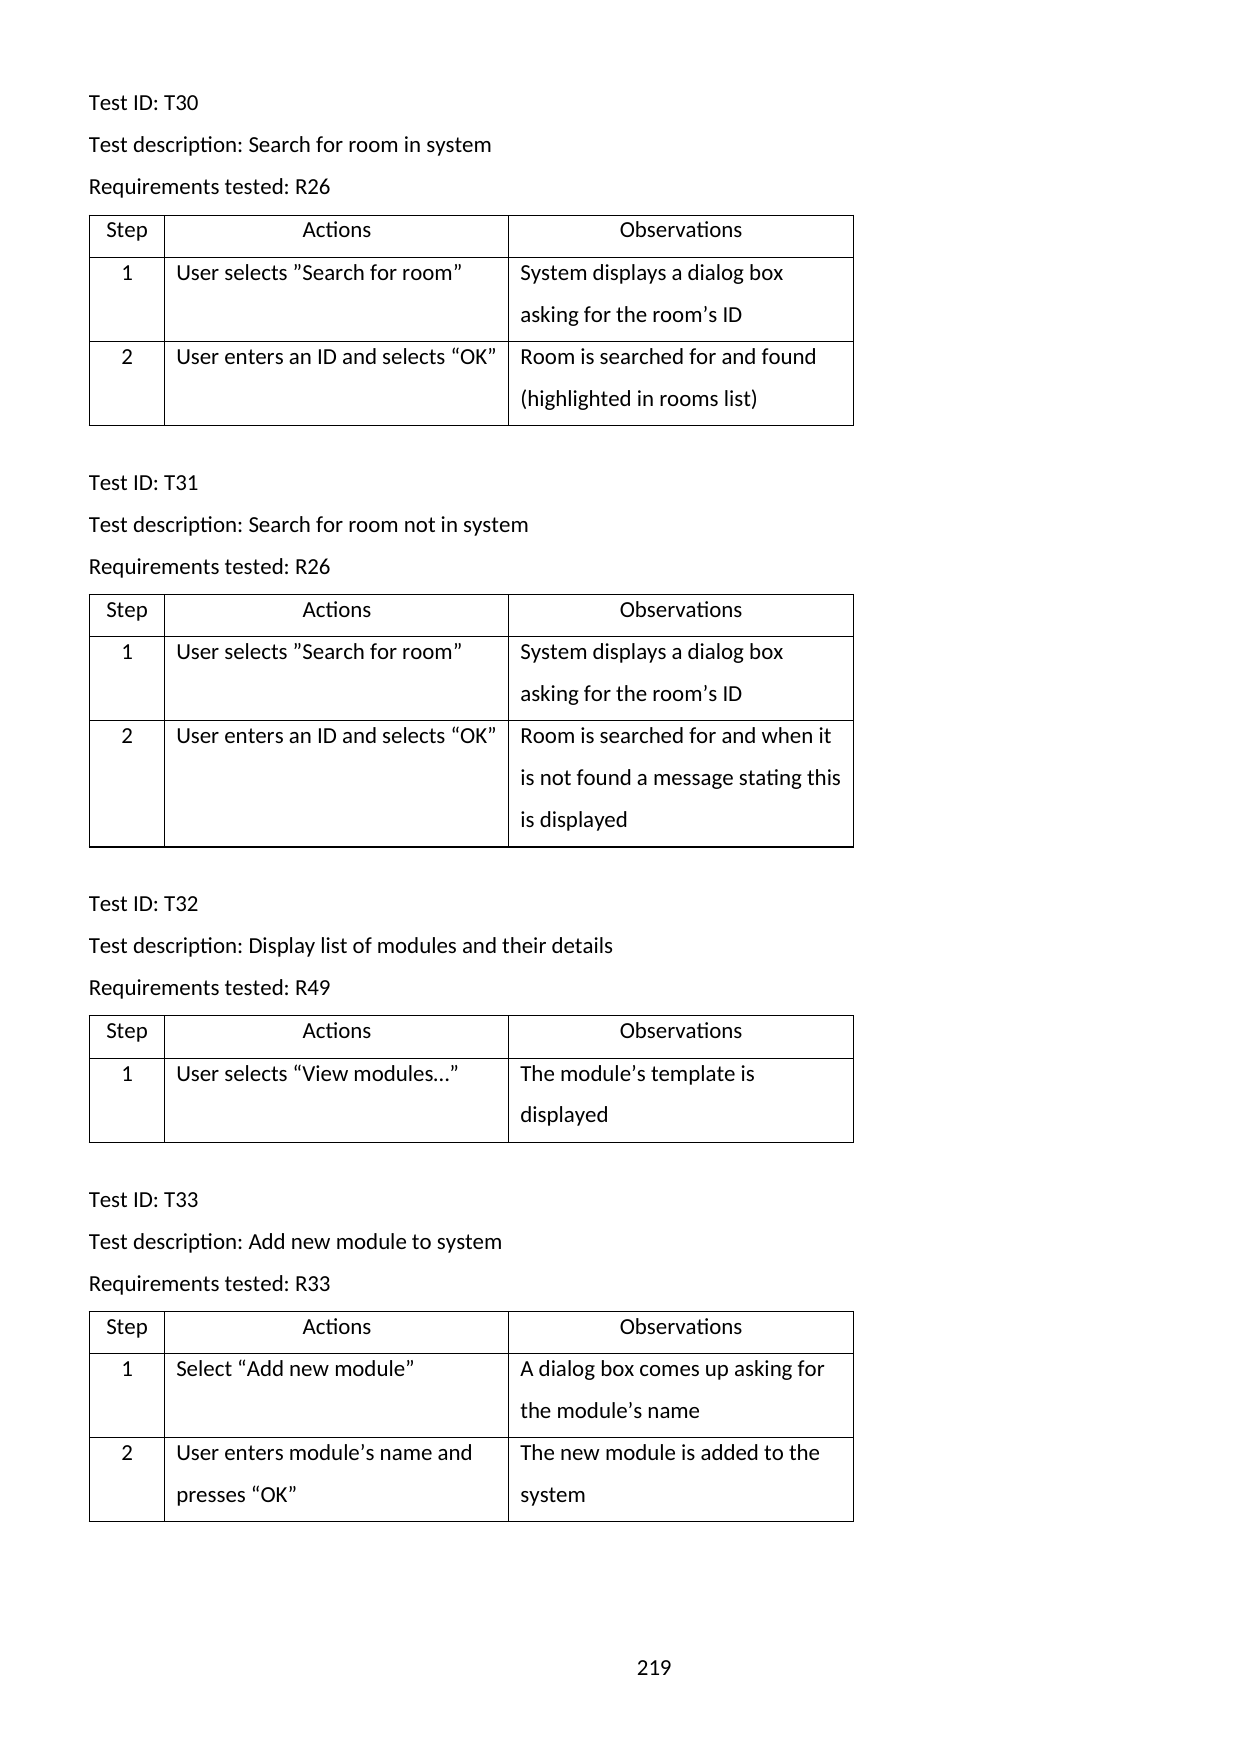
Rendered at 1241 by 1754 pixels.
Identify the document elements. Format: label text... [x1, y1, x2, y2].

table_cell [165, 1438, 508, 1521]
text Requirements tested: R33 [88, 1269, 1122, 1297]
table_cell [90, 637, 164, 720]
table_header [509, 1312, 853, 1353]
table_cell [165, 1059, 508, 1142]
text Test description: Search for room not in system [88, 510, 1122, 538]
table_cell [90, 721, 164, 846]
text Test description: Search for room in system [88, 131, 1122, 158]
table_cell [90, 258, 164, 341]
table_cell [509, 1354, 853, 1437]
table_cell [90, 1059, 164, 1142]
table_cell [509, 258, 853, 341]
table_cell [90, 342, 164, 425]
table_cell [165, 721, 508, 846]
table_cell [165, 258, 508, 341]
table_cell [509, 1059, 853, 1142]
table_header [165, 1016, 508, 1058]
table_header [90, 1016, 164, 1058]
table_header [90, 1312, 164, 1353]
text Test ID: T32 [88, 889, 1122, 917]
text Test ID: T33 [88, 1185, 1122, 1213]
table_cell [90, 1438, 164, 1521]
text Test ID: T30 [88, 88, 1122, 117]
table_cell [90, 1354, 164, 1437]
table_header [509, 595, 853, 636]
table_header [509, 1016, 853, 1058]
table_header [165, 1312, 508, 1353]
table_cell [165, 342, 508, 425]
text Requirements tested: R26 [88, 552, 1122, 580]
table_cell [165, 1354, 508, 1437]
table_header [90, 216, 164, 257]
text Requirements tested: R49 [88, 973, 1122, 1001]
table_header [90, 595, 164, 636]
text Test description: Display list of modules and their details [88, 931, 1122, 959]
text Test ID: T31 [88, 468, 1122, 496]
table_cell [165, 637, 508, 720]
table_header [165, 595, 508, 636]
text Test description: Add new module to system [88, 1227, 1122, 1255]
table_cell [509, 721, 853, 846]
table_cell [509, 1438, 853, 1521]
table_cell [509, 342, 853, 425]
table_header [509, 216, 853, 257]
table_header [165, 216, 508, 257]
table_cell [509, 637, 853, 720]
text Requirements tested: R26 [88, 172, 1122, 201]
